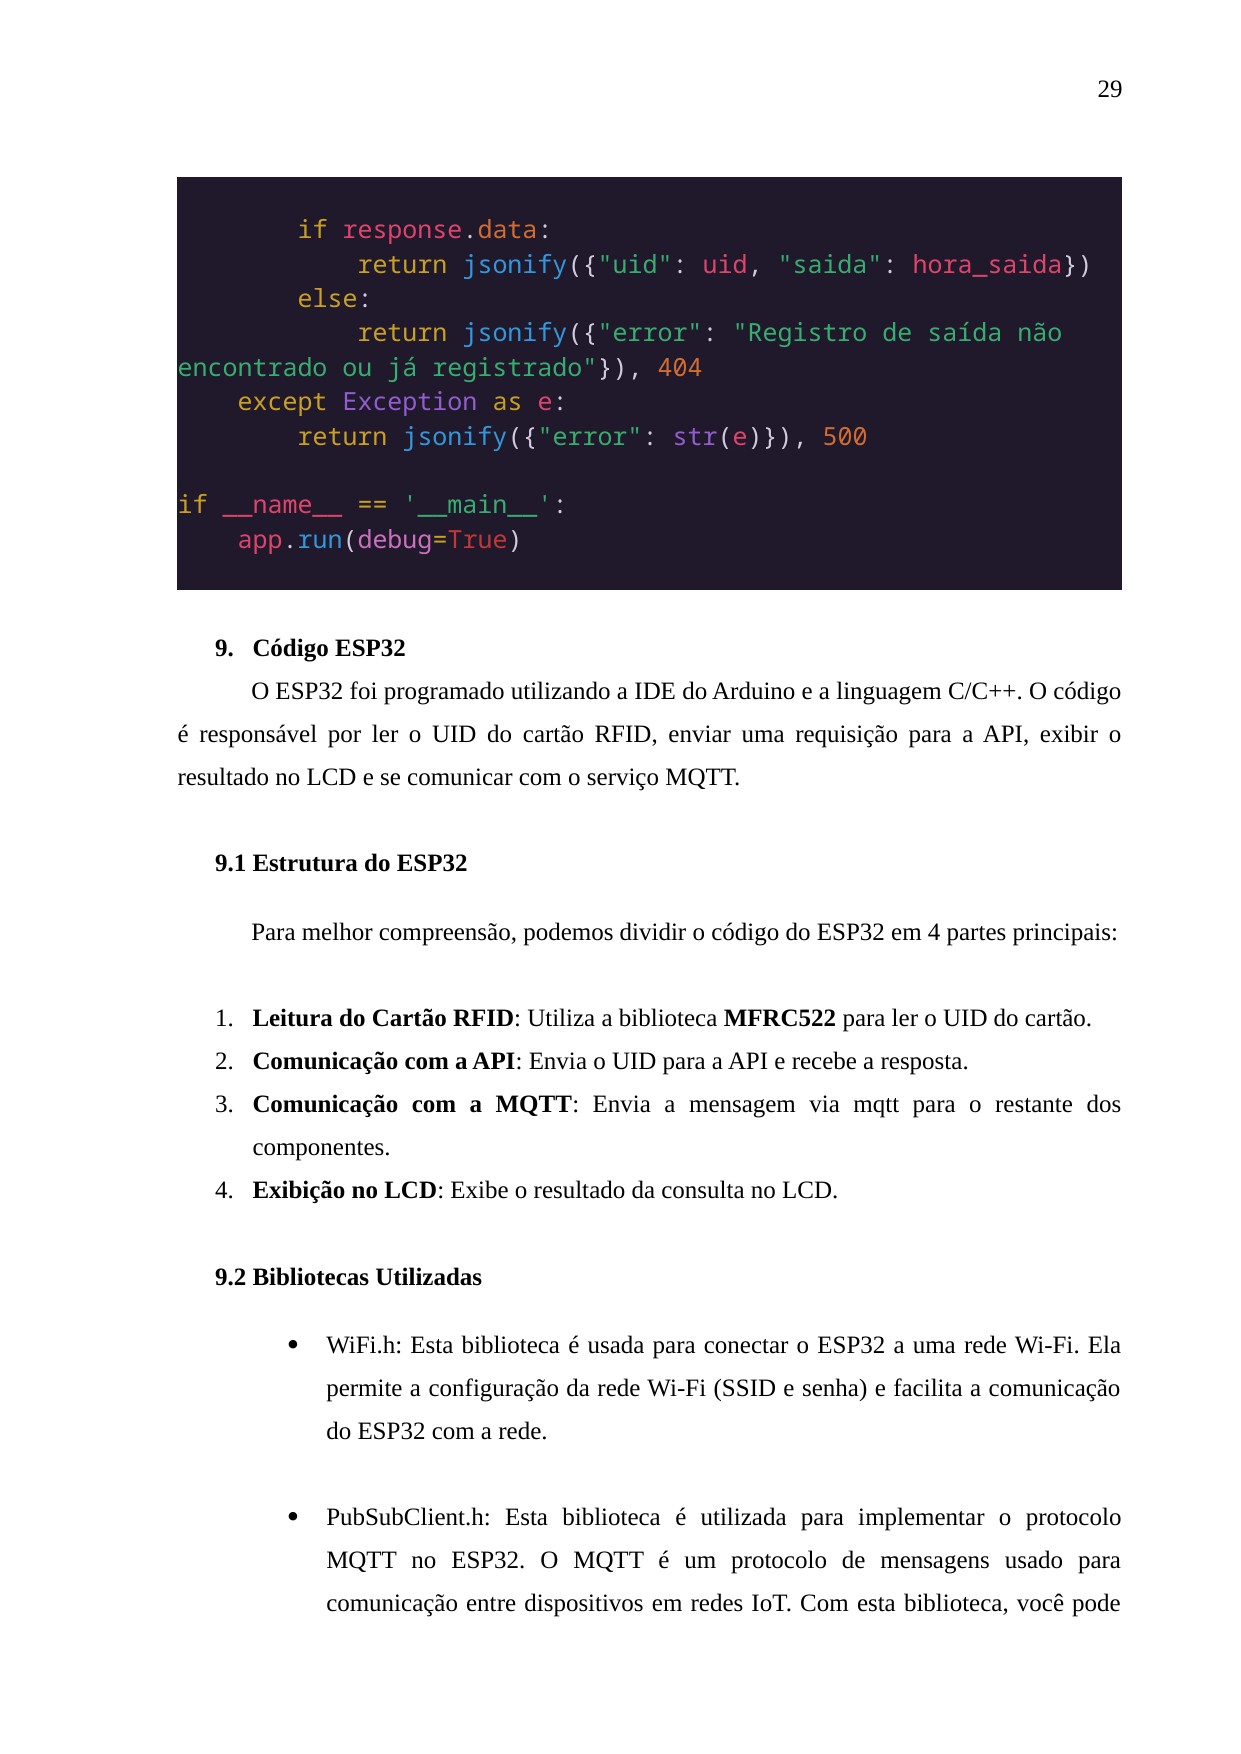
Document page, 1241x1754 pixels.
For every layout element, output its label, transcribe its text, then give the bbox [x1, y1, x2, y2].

list Exibição no LCD: Exibe o resultado da consulta no LCD. [215, 1175, 1122, 1204]
text O ESP32 foi programado utilizando a IDE do Arduino e a linguagem C/C++. O código é responsável por ler o UID do cartão RFID, enviar uma requisição para a API, exibir o resultado no LCD e se comunicar com o serviço MQTT. [177, 676, 1122, 791]
list Comunicação com a MQTT: Envia a mensagem via mqtt para o restante dos componentes. [215, 1089, 1122, 1161]
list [288, 1502, 1122, 1617]
text return jsonify({"error": "Registro de saída não encontrado ou já registrado"}), 404 [177, 315, 1122, 383]
subtitle Código ESP32 [215, 633, 1122, 662]
subtitle 9.2 Bibliotecas Utilizadas [215, 1262, 1122, 1290]
text app.run(debug=True) [177, 521, 1122, 555]
text Para melhor compreensão, podemos dividir o código do ESP32 em 4 partes principais: [177, 917, 1122, 945]
text except Exception as e: [177, 383, 1122, 418]
text return jsonify({"error": str(e)}), 500 [177, 418, 1122, 452]
text if response.data: [177, 212, 1122, 246]
text if __name__ == '__main__': [177, 487, 1122, 521]
list WiFi.h: Esta biblioteca é usada para conectar o ESP32 a uma rede Wi-Fi. Ela permite a configuração da rede Wi-Fi (SSID e senha) e facilita a comunicação do ESP32 com a rede. [288, 1330, 1122, 1445]
text return jsonify({"uid": uid, "saida": hora_saida}) [177, 246, 1122, 280]
list Comunicação com a API: Envia o UID para a API e recebe a resposta. [215, 1046, 1122, 1075]
list Leitura do Cartão RFID: Utiliza a biblioteca MFRC522 para ler o UID do cartão. [215, 1003, 1122, 1032]
subtitle 9.1 Estrutura do ESP32 [215, 848, 1122, 877]
text else: [177, 280, 1122, 315]
